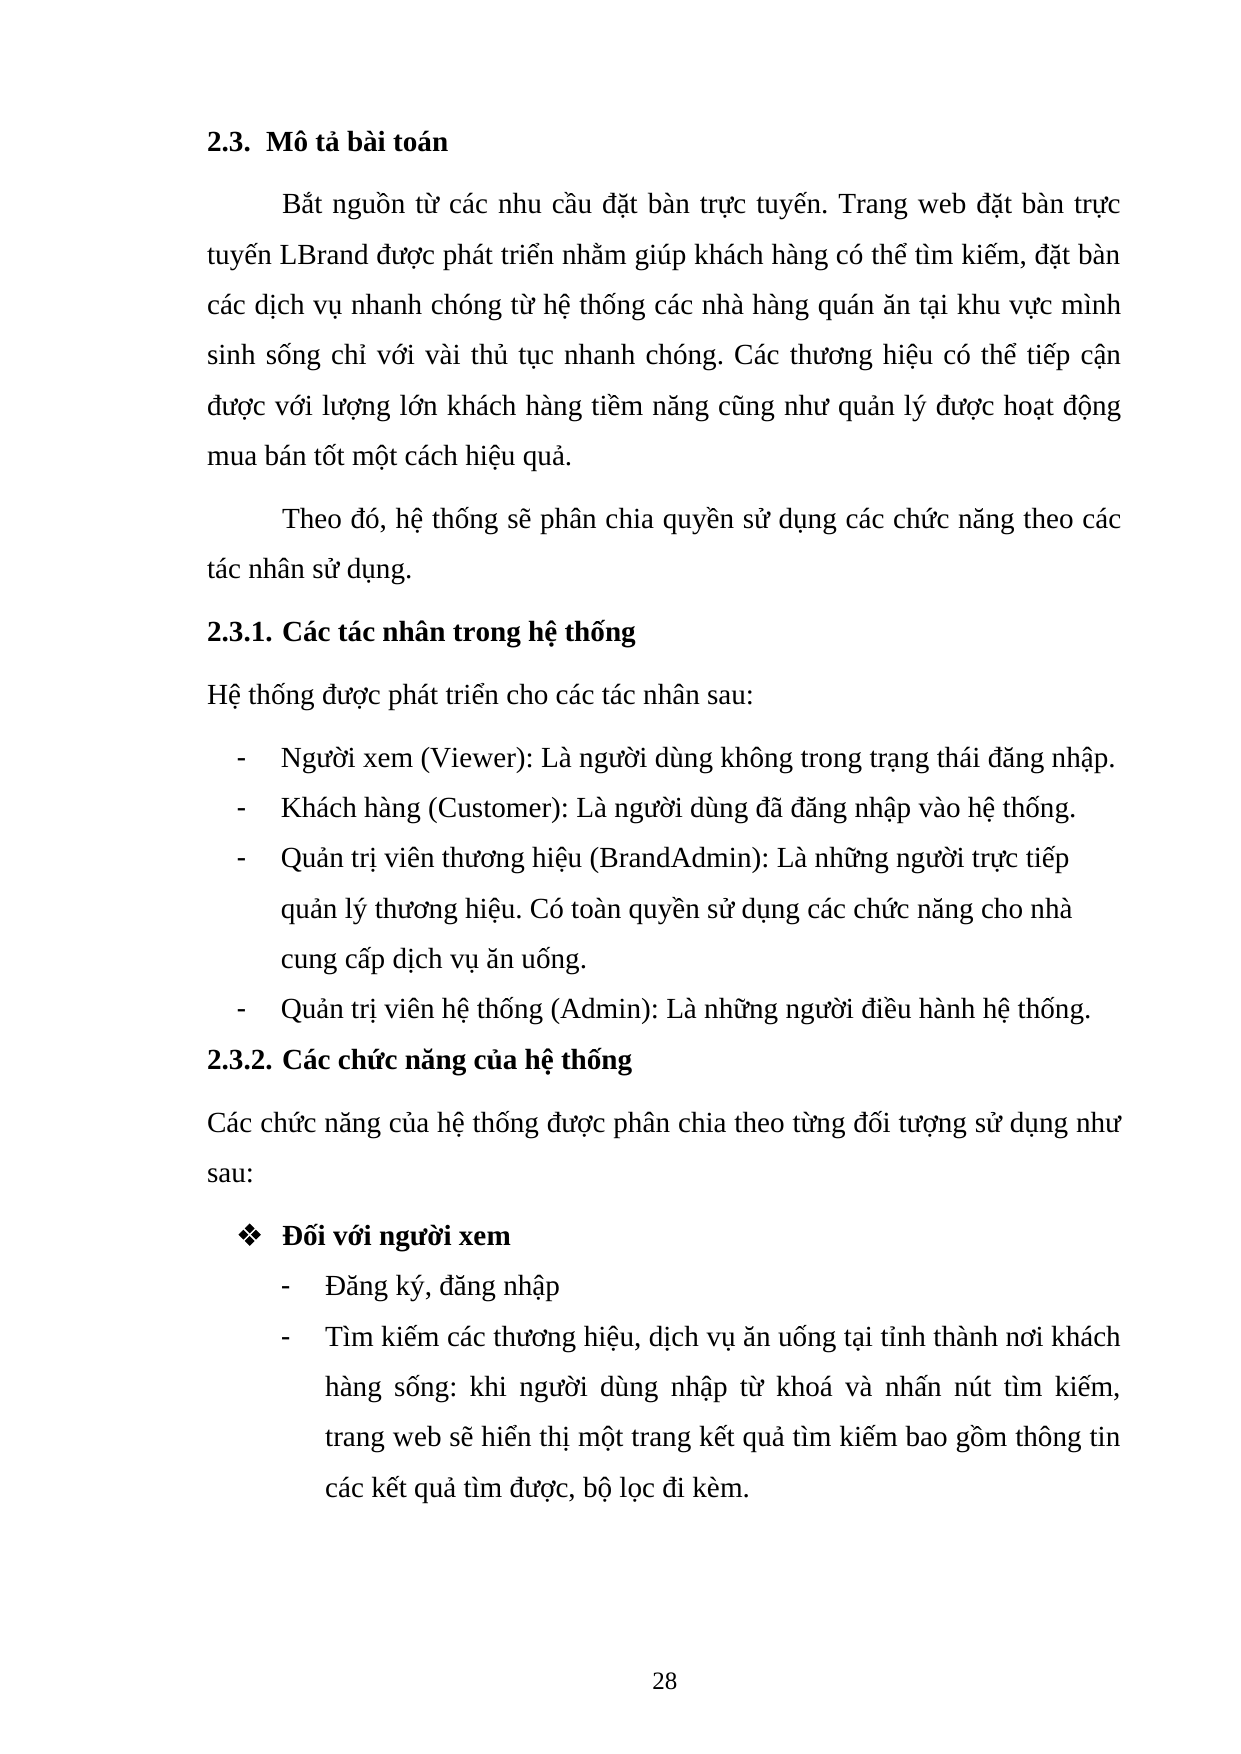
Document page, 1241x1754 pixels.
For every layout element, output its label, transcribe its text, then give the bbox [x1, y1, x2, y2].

list Mô tả bài toán [207, 124, 1122, 157]
text Bắt nguồn từ các nhu cầu đặt bàn trực tuyến. Trang web đặt bàn trực tuyến LBrand được phát triển nhằm giúp khách hàng có thể tìm kiếm, đặt bàn các dịch vụ nhanh chóng từ hệ thống các nhà hàng quán ăn tại khu vực mình sinh sống chỉ với vài thủ tục nhanh chóng. Các thương hiệu có thể tiếp cận được với lượng lớn khách hàng tiềm năng cũng như quản lý được hoạt động mua bán tốt một cách hiệu quả. [207, 187, 1122, 472]
list Đối với người xem [207, 1218, 1122, 1252]
list Đăng ký, đăng nhập [281, 1268, 1122, 1302]
text Hệ thống được phát triển cho các tác nhân sau: [207, 677, 1122, 710]
list Quản trị viên thương hiệu (BrandAdmin): Là những người trực tiếp quản lý thương hiệu. Có toàn quyền sử dụng các chức năng cho nhà cung cấp dịch vụ ăn uống. [236, 841, 1122, 975]
list Tìm kiếm các thương hiệu, dịch vụ ăn uống tại tỉnh thành nơi khách hàng sống: khi người dùng nhập từ khoá và nhấn nút tìm kiếm, trang web sẽ hiển thị một trang kết quả tìm kiếm bao gồm thông tin các kết quả tìm được, bộ lọc đi kèm. [281, 1319, 1122, 1503]
list Các chức năng của hệ thống [207, 1042, 1122, 1076]
list Khách hàng (Customer): Là người dùng đã đăng nhập vào hệ thống. [236, 790, 1122, 824]
text Các chức năng của hệ thống được phân chia theo từng đối tượng sử dụng như sau: [207, 1105, 1122, 1189]
text Theo đó, hệ thống sẽ phân chia quyền sử dụng các chức năng theo các tác nhân sử dụng. [207, 501, 1122, 585]
list Người xem (Viewer): Là người dùng không trong trạng thái đăng nhập. [236, 740, 1122, 773]
list Quản trị viên hệ thống (Admin): Là những người điều hành hệ thống. [236, 992, 1122, 1025]
list Các tác nhân trong hệ thống [207, 614, 1122, 648]
